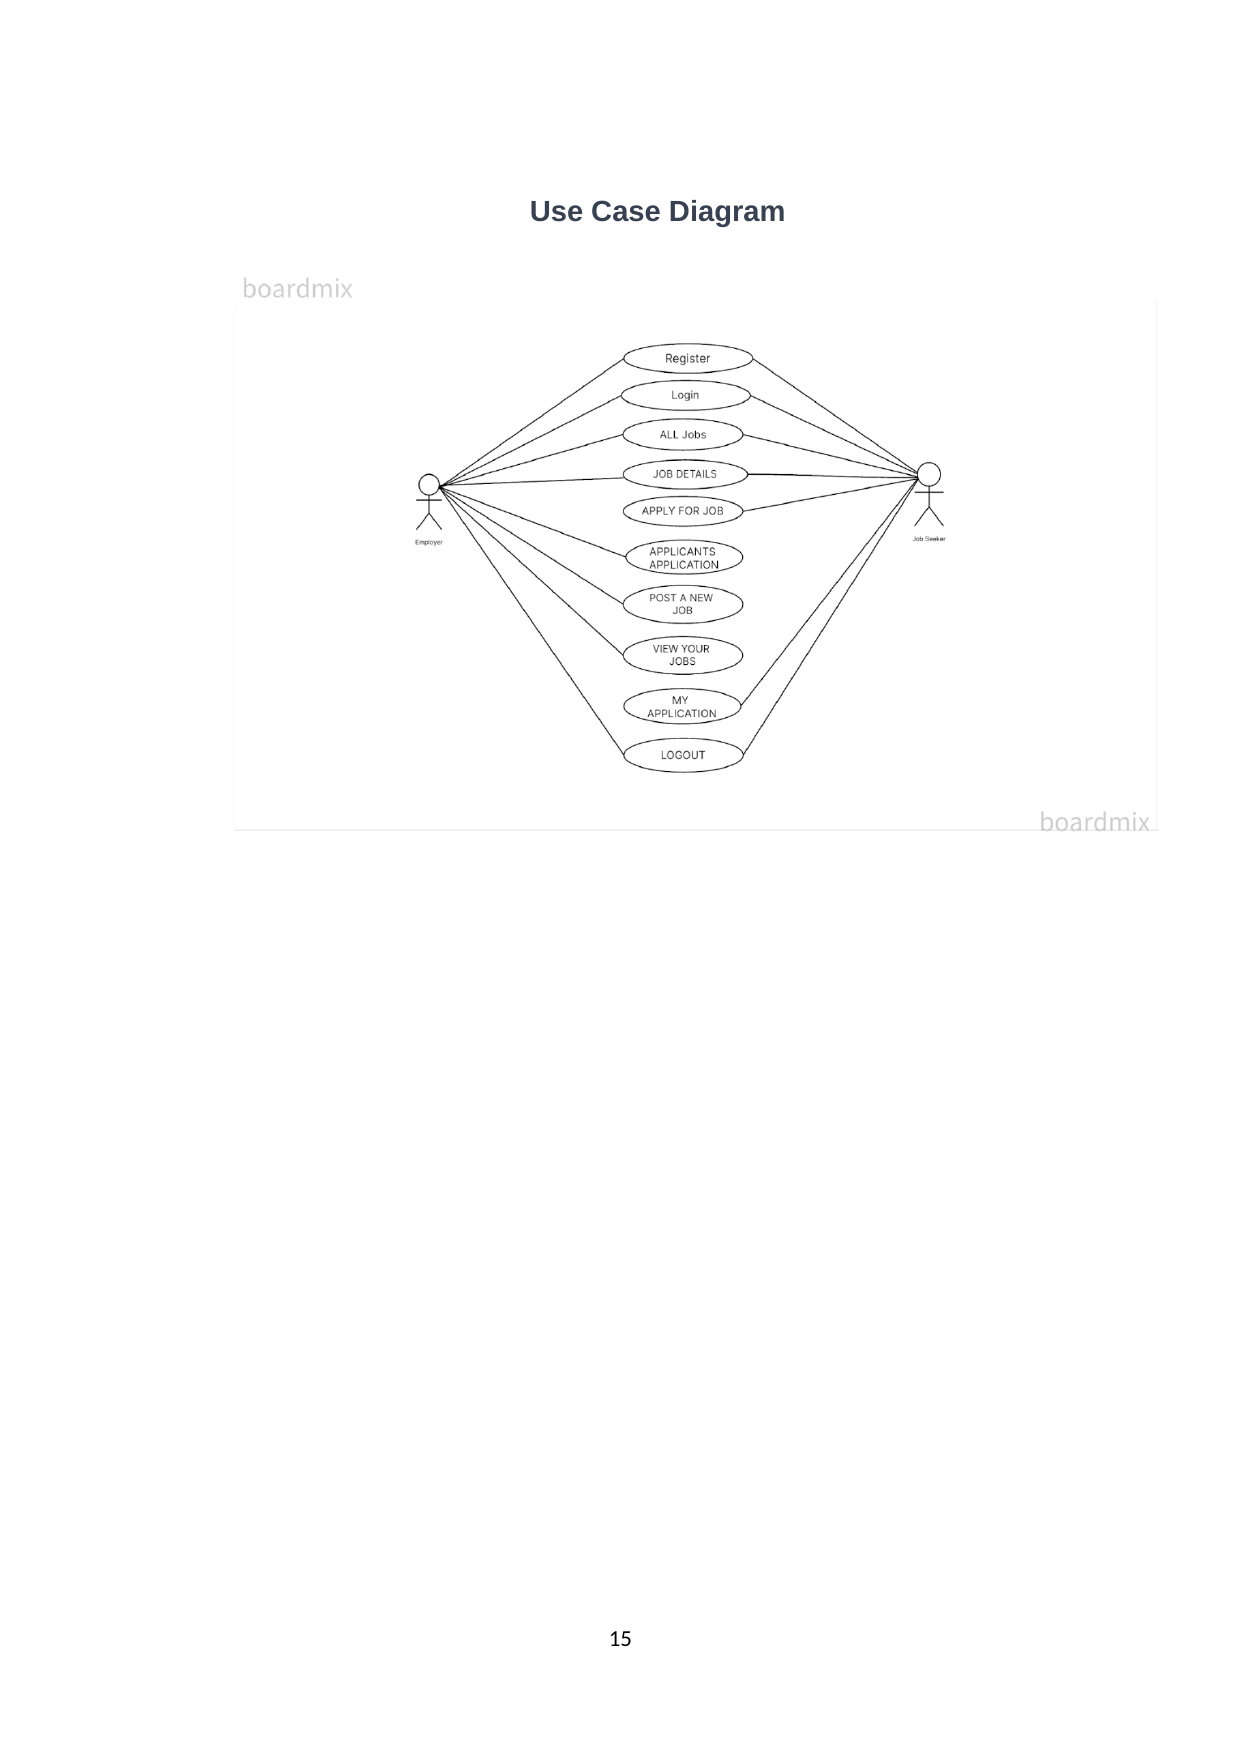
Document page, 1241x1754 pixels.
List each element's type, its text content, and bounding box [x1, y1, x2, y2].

picture [225, 271, 1166, 839]
text Use Case Diagram [225, 194, 1090, 227]
